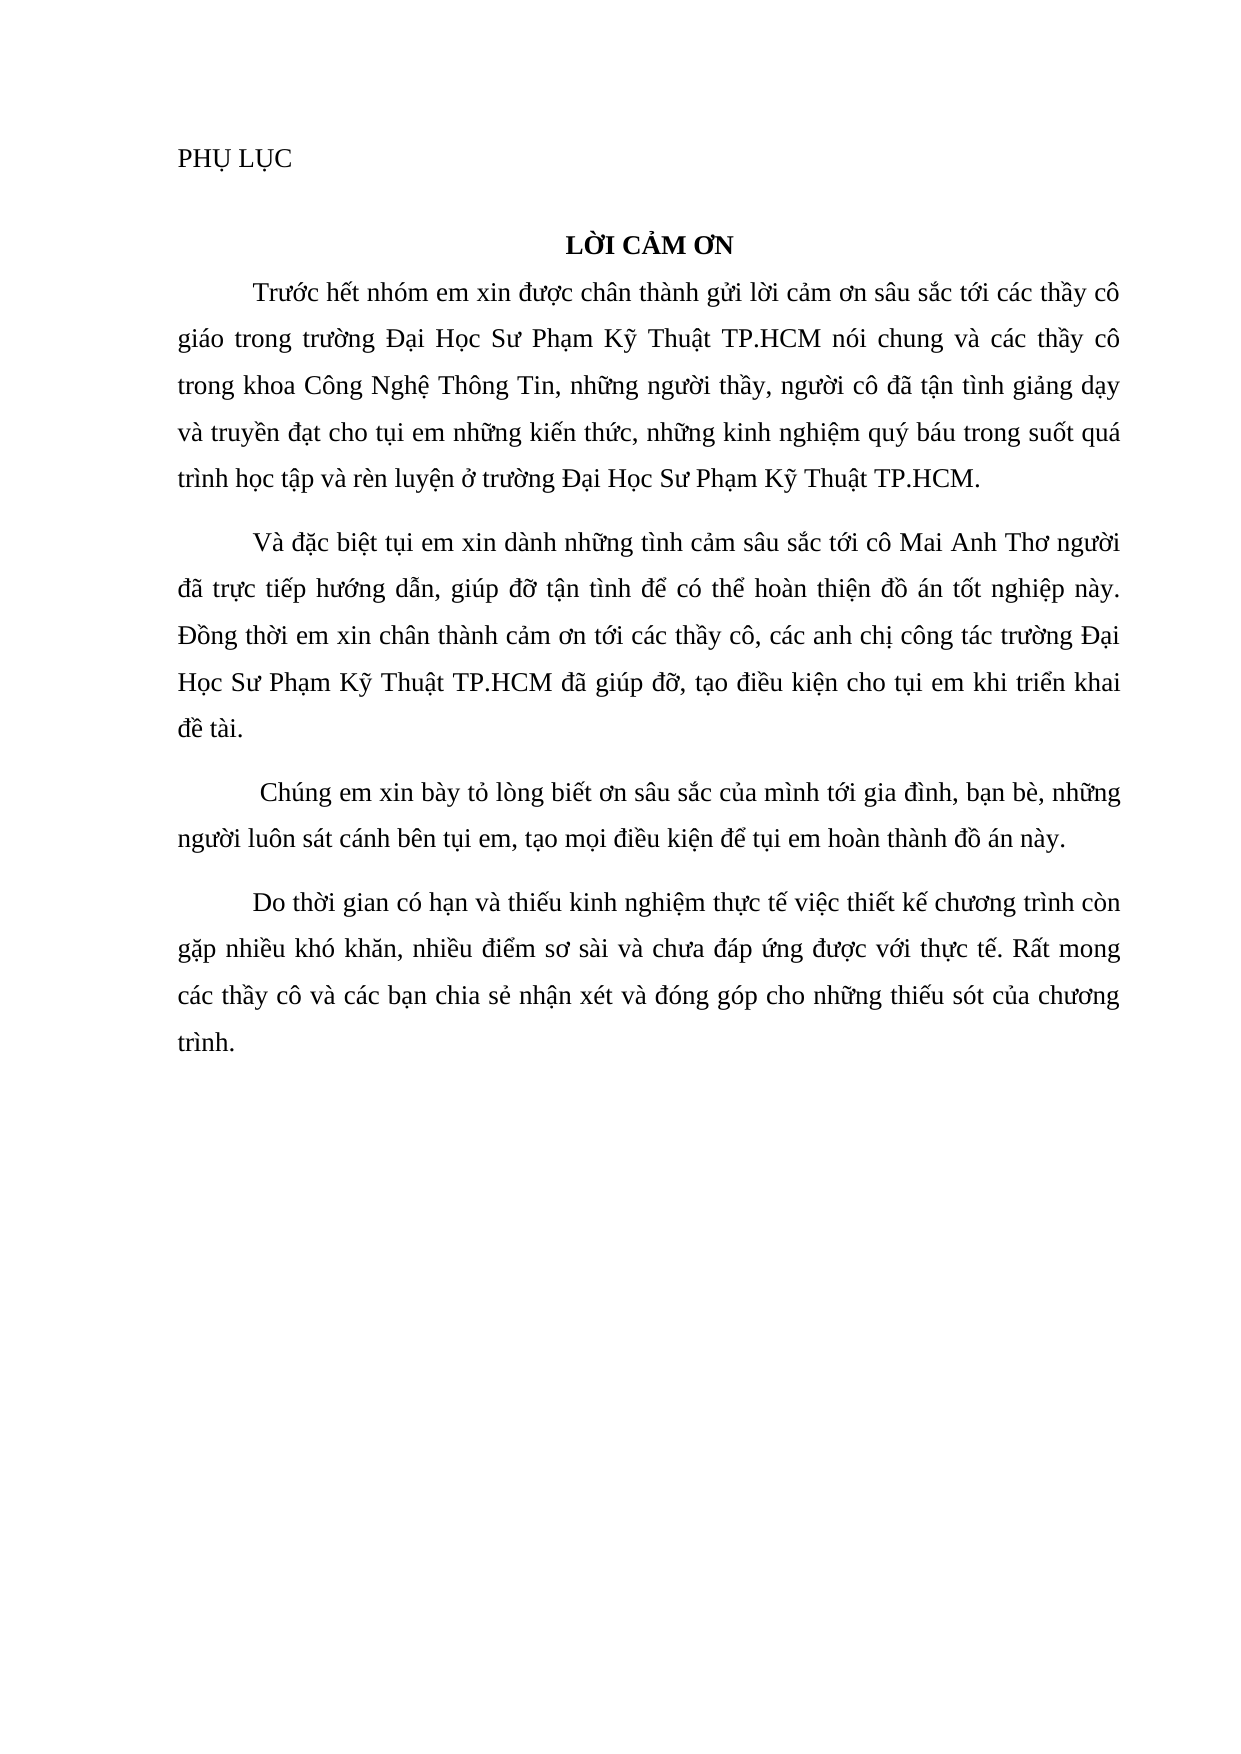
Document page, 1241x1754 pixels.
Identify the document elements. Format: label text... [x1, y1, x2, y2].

text Và đặc biệt tụi em xin dành những tình cảm sâu sắc tới cô Mai Anh Thơ người đã trực tiếp hướng dẫn, giúp đỡ tận tình để có thể hoàn thiện đồ án tốt nghiệp này. Đồng thời em xin chân thành cảm ơn tới các thầy cô, các anh chị công tác trường Đại Học Sư Phạm Kỹ Thuật TP.HCM đã giúp đỡ, tạo điều kiện cho tụi em khi triển khai đề tài. [177, 526, 1122, 743]
subtitle LỜI CẢM ƠN [177, 229, 1122, 260]
text Chúng em xin bày tỏ lòng biết ơn sâu sắc của mình tới gia đình, bạn bè, những người luôn sát cánh bên tụi em, tạo mọi điều kiện để tụi em hoàn thành đồ án này. [177, 776, 1122, 853]
text Do thời gian có hạn và thiếu kinh nghiệm thực tế việc thiết kế chương trình còn gặp nhiều khó khăn, nhiều điểm sơ sài và chưa đáp ứng được với thực tế. Rất mong các thầy cô và các bạn chia sẻ nhận xét và đóng góp cho những thiếu sót của chương trình. [177, 886, 1122, 1057]
text Trước hết nhóm em xin được chân thành gửi lời cảm ơn sâu sắc tới các thầy cô giáo trong trường Đại Học Sư Phạm Kỹ Thuật TP.HCM nói chung và các thầy cô trong khoa Công Nghệ Thông Tin, những người thầy, người cô đã tận tình giảng dạy và truyền đạt cho tụi em những kiến thức, những kinh nghiệm quý báu trong suốt quá trình học tập và rèn luyện ở trường Đại Học Sư Phạm Kỹ Thuật TP.HCM. [177, 276, 1122, 493]
